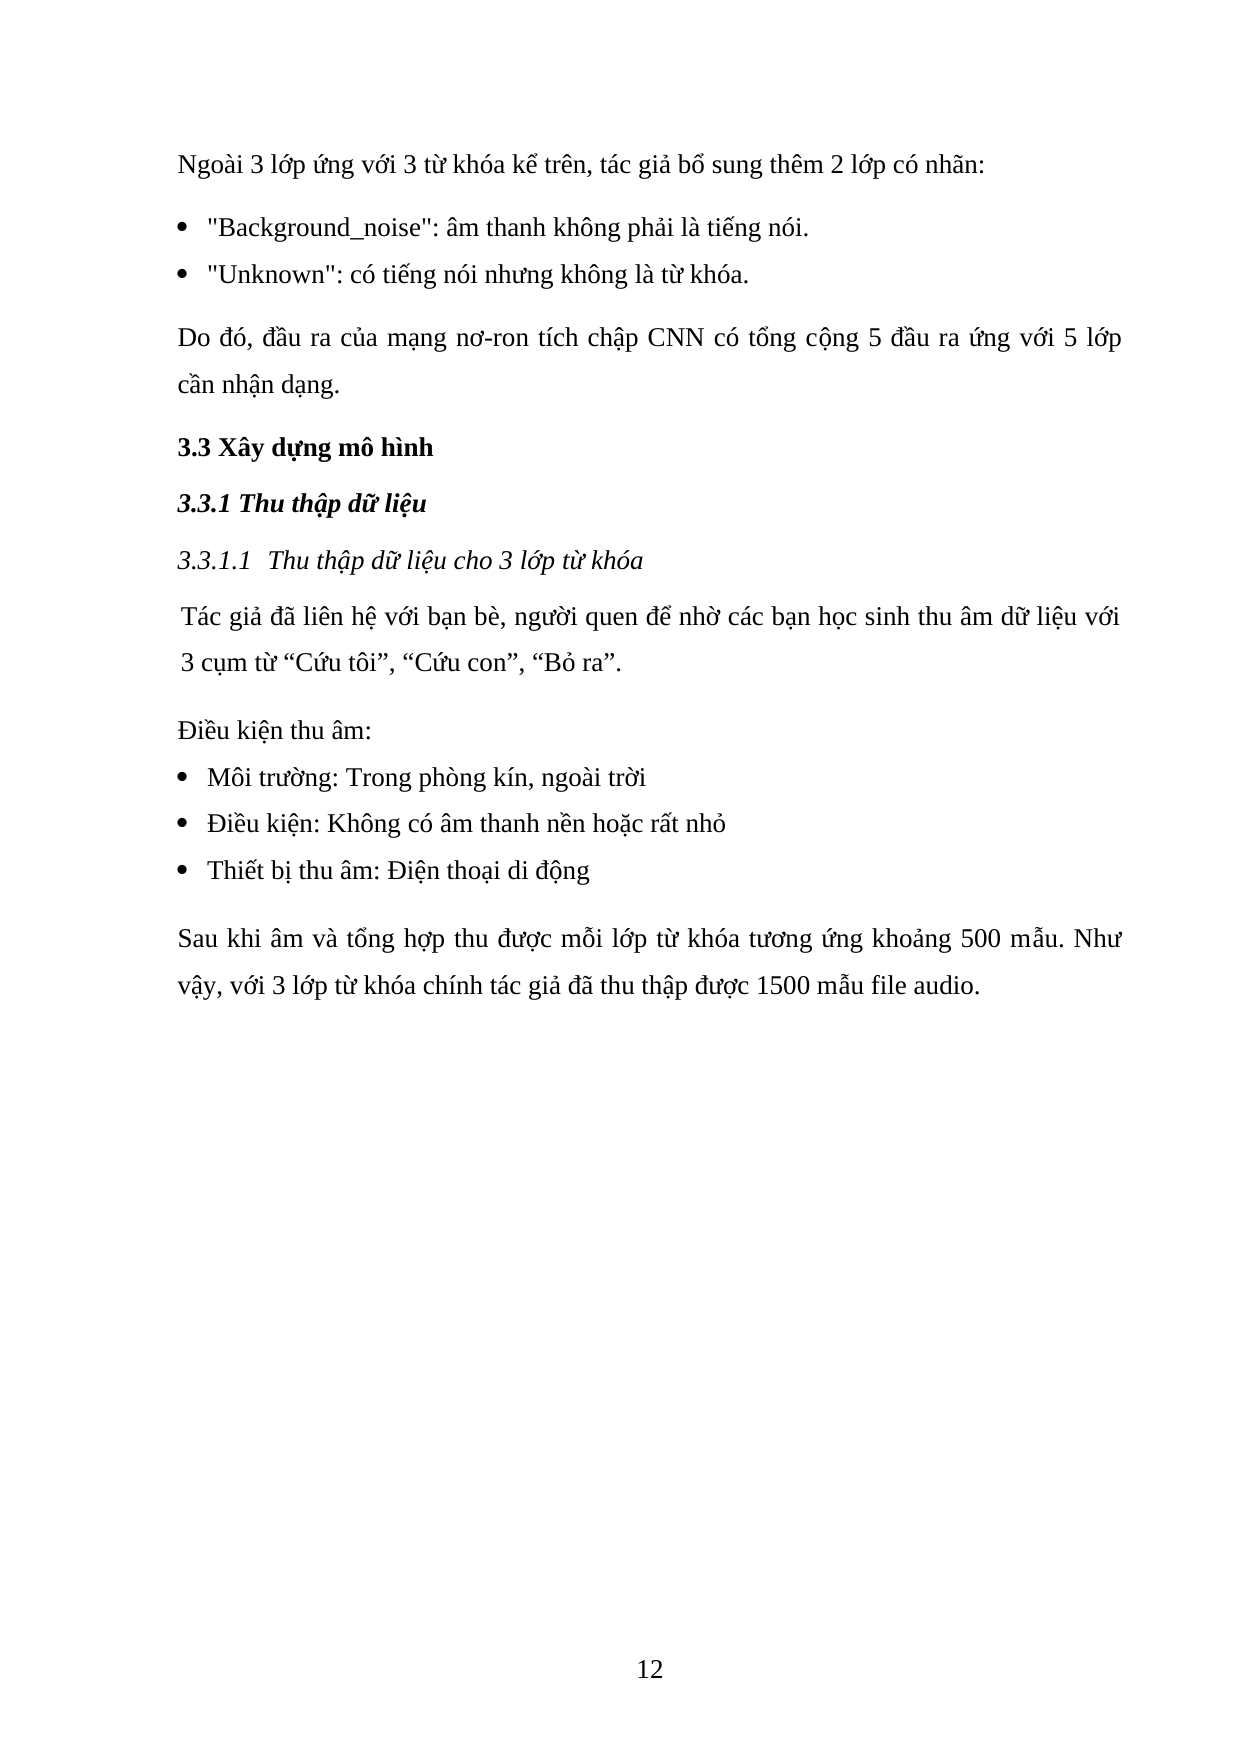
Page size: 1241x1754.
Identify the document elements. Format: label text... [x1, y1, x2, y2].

list "Unknown": có tiếng nói nhưng không là từ khóa. [177, 258, 1122, 289]
subtitle Thu thập dữ liệu cho 3 lớp từ khóa [177, 544, 1122, 575]
subtitle Thu thập dữ liệu [177, 488, 1122, 519]
subtitle Xây dựng mô hình [177, 431, 1122, 463]
text Sau khi âm và tổng hợp thu được mỗi lớp từ khóa tương ứng khoảng 500 mẫu. Như vậy, với 3 lớp từ khóa chính tác giả đã thu thập được 1500 mẫu file audio. [177, 922, 1122, 1000]
list Tác giả đã liên hệ với bạn bè, người quen để nhờ các bạn học sinh thu âm dữ liệu với 3 cụm từ “Cứu tôi”, “Cứu con”, “Bỏ ra”. [181, 600, 1122, 678]
text Do đó, đầu ra của mạng nơ-ron tích chập CNN có tổng cộng 5 đầu ra ứng với 5 lớp cần nhận dạng. [177, 321, 1122, 399]
list "Background_noise": âm thanh không phải là tiếng nói. [177, 211, 1122, 242]
text Ngoài 3 lớp ứng với 3 từ khóa kể trên, tác giả bổ sung thêm 2 lớp có nhãn: [177, 148, 1122, 179]
list Thiết bị thu âm: Điện thoại di động [177, 854, 1122, 886]
list Điều kiện: Không có âm thanh nền hoặc rất nhỏ [177, 808, 1122, 839]
text Điều kiện thu âm: [177, 714, 1122, 745]
list Môi trường: Trong phòng kín, ngoài trời [177, 761, 1122, 792]
